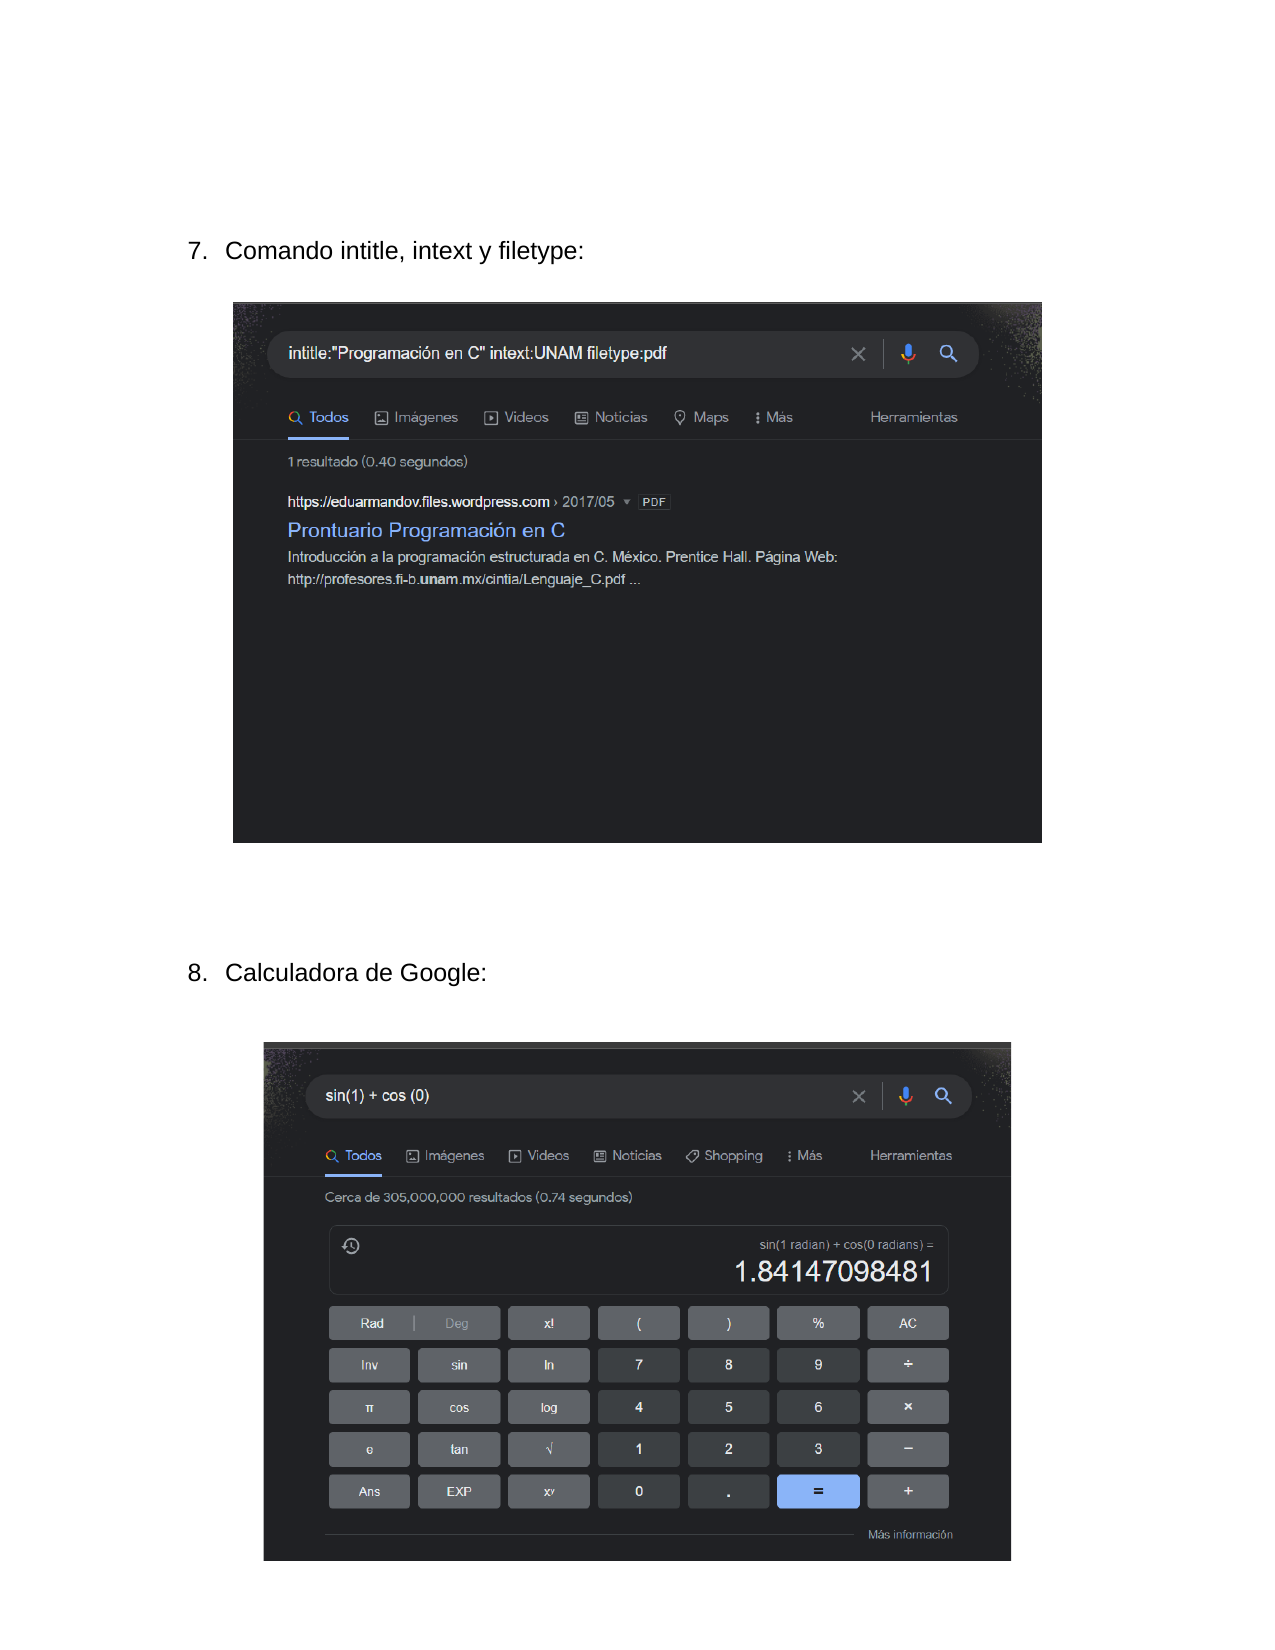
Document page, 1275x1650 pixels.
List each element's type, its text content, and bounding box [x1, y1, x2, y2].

picture [233, 302, 1042, 843]
list Calculadora de Google: [187, 958, 1125, 987]
list Comando intitle, intext y filetype: [187, 236, 1125, 265]
picture [263, 1042, 1012, 1561]
